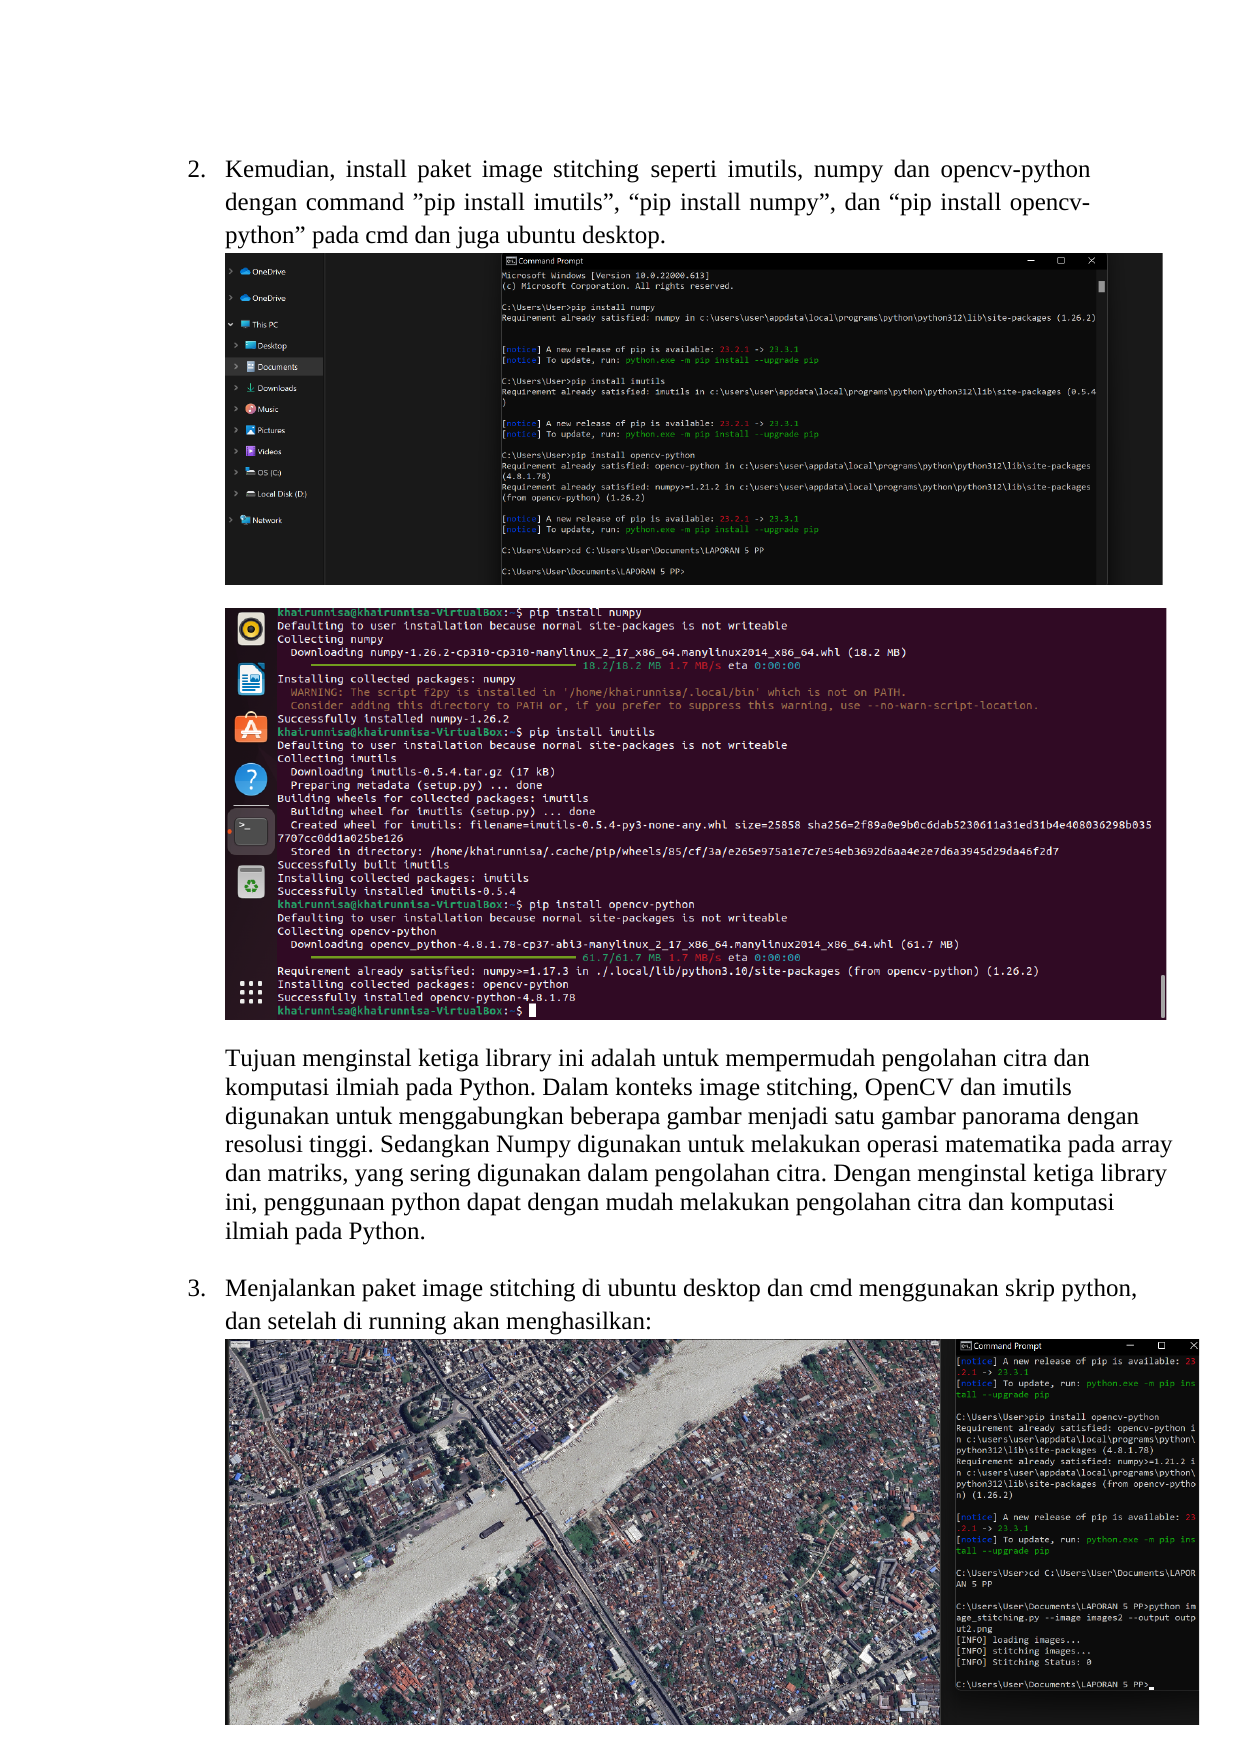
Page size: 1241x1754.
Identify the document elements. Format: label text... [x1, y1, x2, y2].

list Menjalankan paket image stitching di ubuntu desktop dan cmd menggunakan skrip python, dan setelah di running akan menghasilkan: [187, 1273, 1176, 1335]
picture [225, 253, 1163, 585]
picture [225, 1339, 1200, 1725]
list Kemudian, install paket image stitching seperti imutils, numpy dan opencv-python dengan command ”pip install imutils”, “pip install numpy”, dan “pip install opencv-python” pada cmd dan juga ubuntu desktop. [187, 154, 1091, 249]
picture [225, 608, 1167, 1020]
text Tujuan menginstal ketiga library ini adalah untuk mempermudah pengolahan citra dan komputasi ilmiah pada Python. Dalam konteks image stitching, OpenCV dan imutils digunakan untuk menggabungkan beberapa gambar menjadi satu gambar panorama dengan resolusi tinggi. Sedangkan Numpy digunakan untuk melakukan operasi matematika pada array dan matriks, yang sering digunakan dalam pengolahan citra. Dengan menginstal ketiga library ini, penggunaan python dapat dengan mudah melakukan pengolahan citra dan komputasi ilmiah pada Python. [225, 1043, 1176, 1244]
